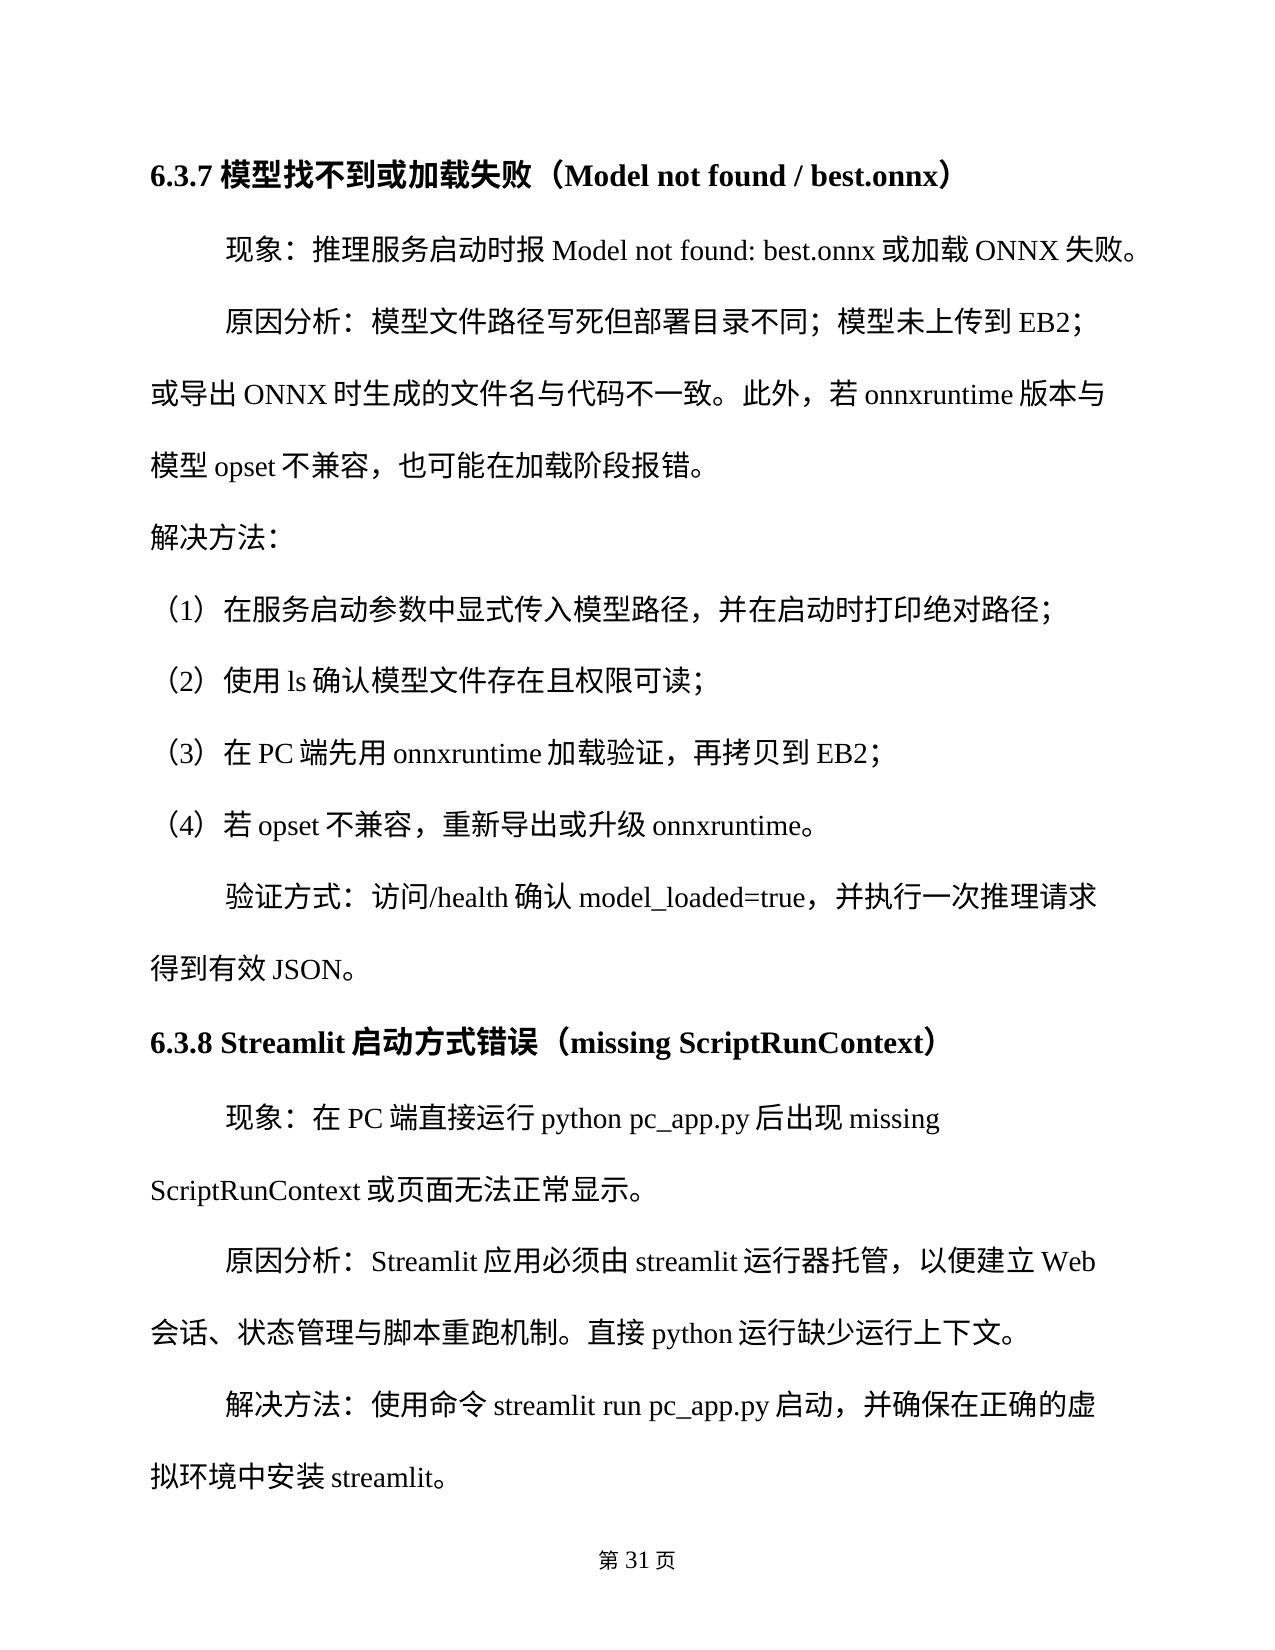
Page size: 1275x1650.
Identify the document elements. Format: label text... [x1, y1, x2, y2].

text （4）若opset不兼容，重新导出或升级onnxruntime。 [150, 802, 1125, 844]
text 现象：在PC端直接运行python pc_app.py后出现missing ScriptRunContext或页面无法正常显示。 [150, 1094, 1125, 1208]
text 验证方式：访问/health确认model_loaded=true，并执行一次推理请求得到有效JSON。 [150, 874, 1125, 988]
text 6.3.7 模型找不到或加载失败（Model not found / best.onnx） [150, 150, 1125, 195]
text 解决方法： [150, 514, 1125, 557]
text （3）在PC端先用onnxruntime加载验证，再拷贝到EB2； [150, 730, 1125, 772]
text 解决方法：使用命令streamlit run pc_app.py启动，并确保在正确的虚拟环境中安装streamlit。 [150, 1382, 1125, 1496]
text 6.3.8 Streamlit启动方式错误（missing ScriptRunContext） [150, 1017, 1125, 1063]
text （2）使用ls确认模型文件存在且权限可读； [150, 658, 1125, 700]
text （1）在服务启动参数中显式传入模型路径，并在启动时打印绝对路径； [150, 586, 1125, 628]
text 现象：推理服务启动时报Model not found: best.onnx或加载ONNX失败。 [150, 227, 1125, 269]
text 原因分析：模型文件路径写死但部署目录不同；模型未上传到EB2；或导出ONNX时生成的文件名与代码不一致。此外，若onnxruntime版本与模型opset不兼容，也可能在加载阶段报错。 [150, 299, 1125, 485]
text 原因分析：Streamlit应用必须由streamlit运行器托管，以便建立Web会话、状态管理与脚本重跑机制。直接python运行缺少运行上下文。 [150, 1238, 1125, 1352]
